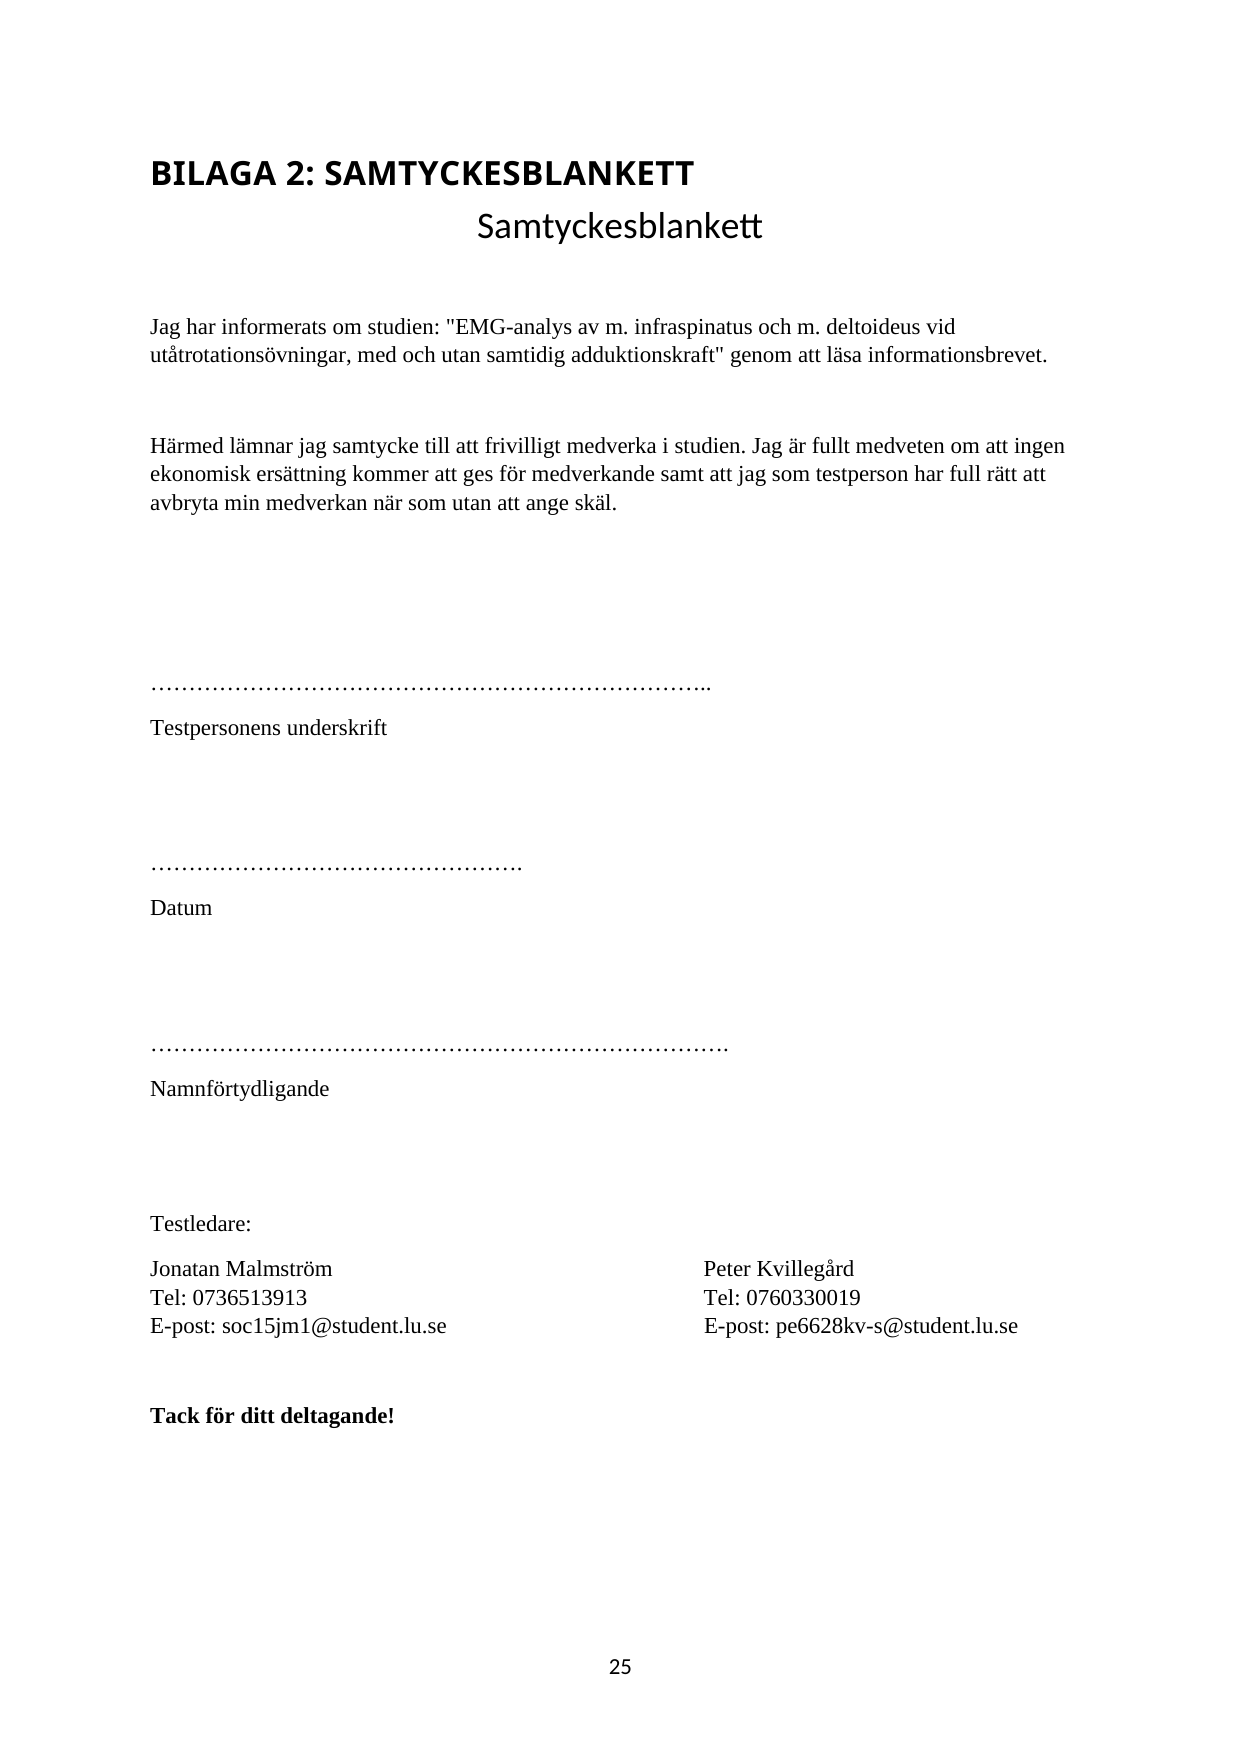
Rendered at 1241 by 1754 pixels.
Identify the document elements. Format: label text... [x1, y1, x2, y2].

text Jag har informerats om studien: "EMG-analys av m. infraspinatus och m. deltoideus vid utåtrotationsövningar, med och utan samtidig adduktionskraft" genom att läsa informationsbrevet. [150, 313, 1090, 368]
text Jonatan Malmström Peter Kvillegård Tel: 0736513913 Tel: 0760330019 E-post: soc15jm1@student.lu.se E-post: pe6628kv-s@student.lu.se [150, 1255, 1090, 1338]
text Härmed lämnar jag samtycke till att frivilligt medverka i studien. Jag är fullt medveten om att ingen ekonomisk ersättning kommer att ges för medverkande samt att jag som testperson har full rätt att avbryta min medverkan när som utan att ange skäl. [150, 432, 1090, 515]
text Tack för ditt deltagande! [150, 1402, 1090, 1429]
text Namnförtydligande [150, 1075, 1090, 1101]
text Samtyckesblankett [150, 202, 1090, 248]
text Testledare: [150, 1210, 1090, 1237]
text …………………………………………. [150, 849, 1090, 876]
subtitle Bilaga 2: Samtyckesblankett [150, 150, 1090, 195]
text …………………………………………………………………. [150, 1030, 1090, 1056]
text Testpersonens underskrift [150, 714, 1090, 740]
text ……………………………………………………………….. [150, 669, 1090, 695]
text Datum [150, 894, 1090, 921]
